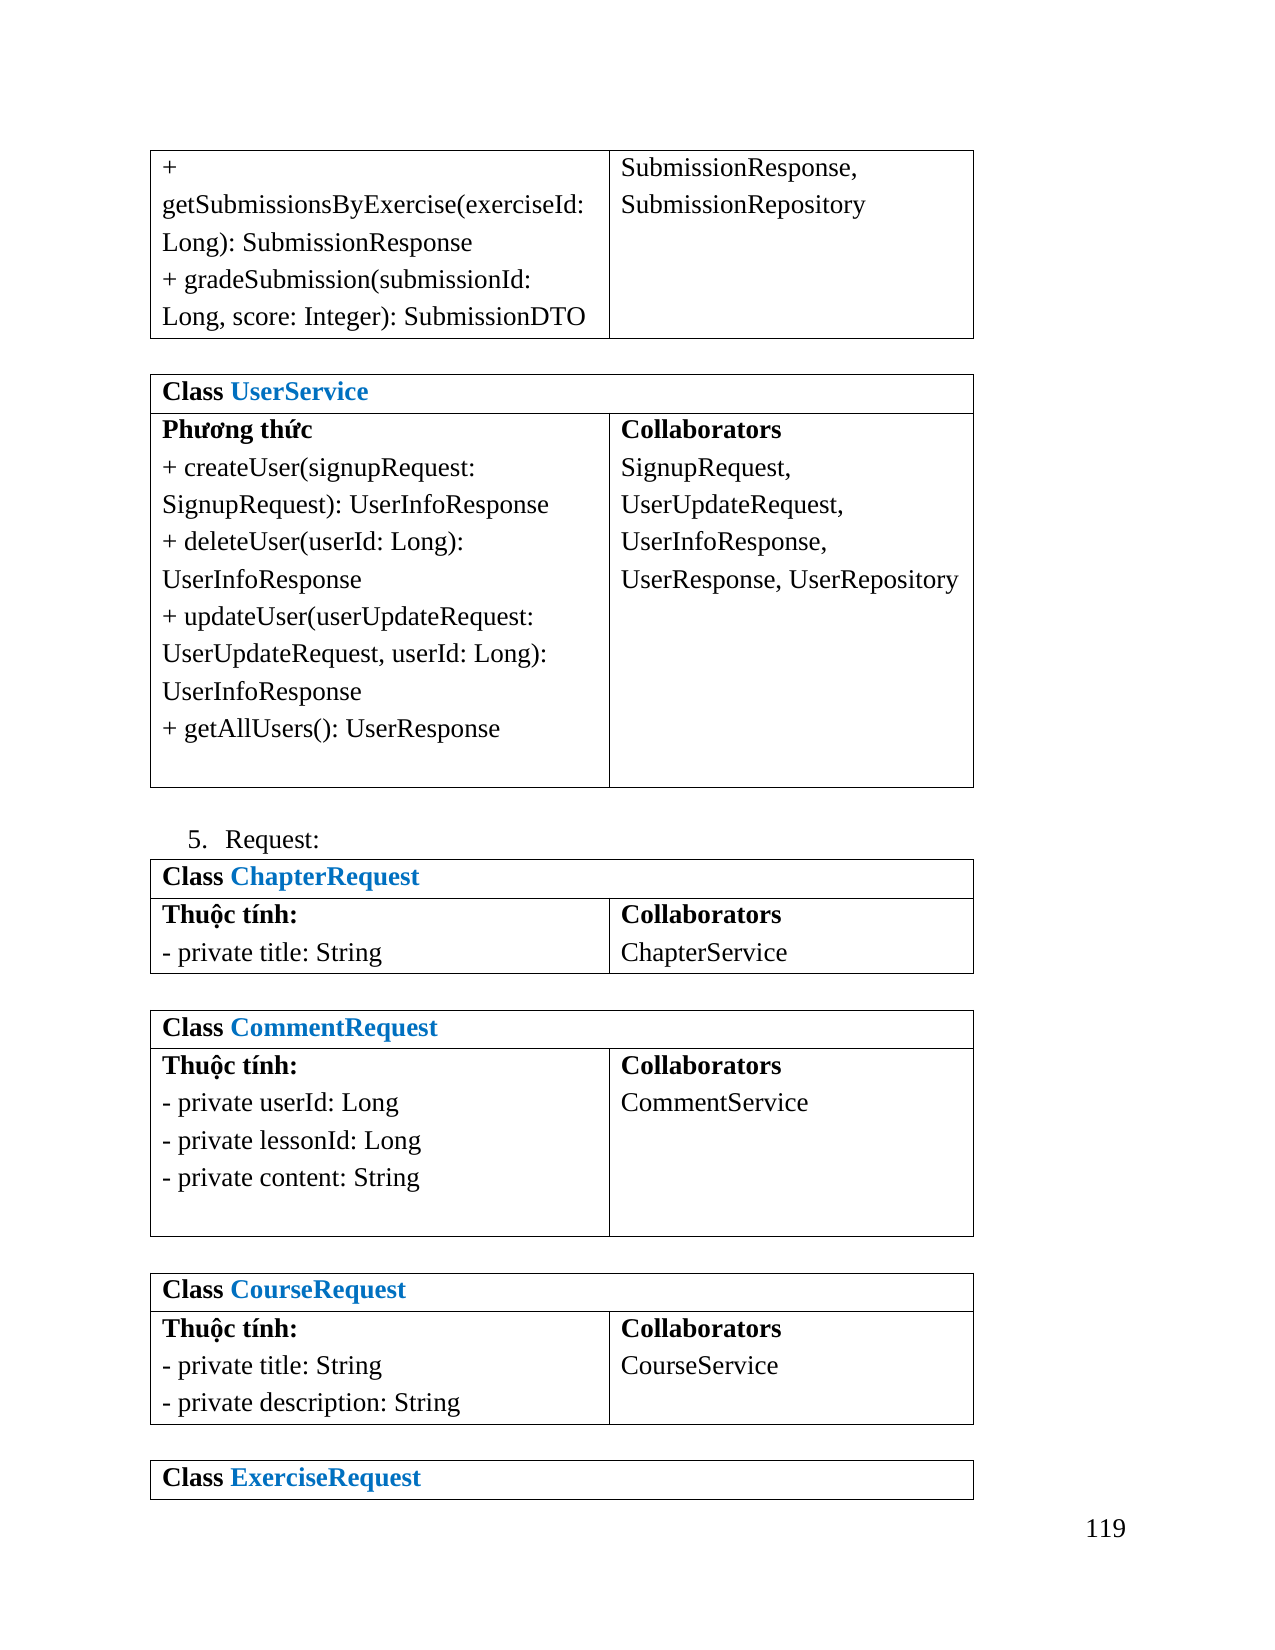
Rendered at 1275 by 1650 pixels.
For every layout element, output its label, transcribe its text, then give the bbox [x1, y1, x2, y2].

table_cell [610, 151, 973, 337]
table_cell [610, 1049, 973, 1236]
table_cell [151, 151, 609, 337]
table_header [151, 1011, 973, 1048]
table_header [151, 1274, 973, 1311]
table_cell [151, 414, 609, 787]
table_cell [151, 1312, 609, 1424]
list Request: [187, 823, 1125, 854]
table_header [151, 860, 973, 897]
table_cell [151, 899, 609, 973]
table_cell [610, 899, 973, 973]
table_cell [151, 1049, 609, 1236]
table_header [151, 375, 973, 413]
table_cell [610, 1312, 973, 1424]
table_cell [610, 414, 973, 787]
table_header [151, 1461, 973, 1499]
